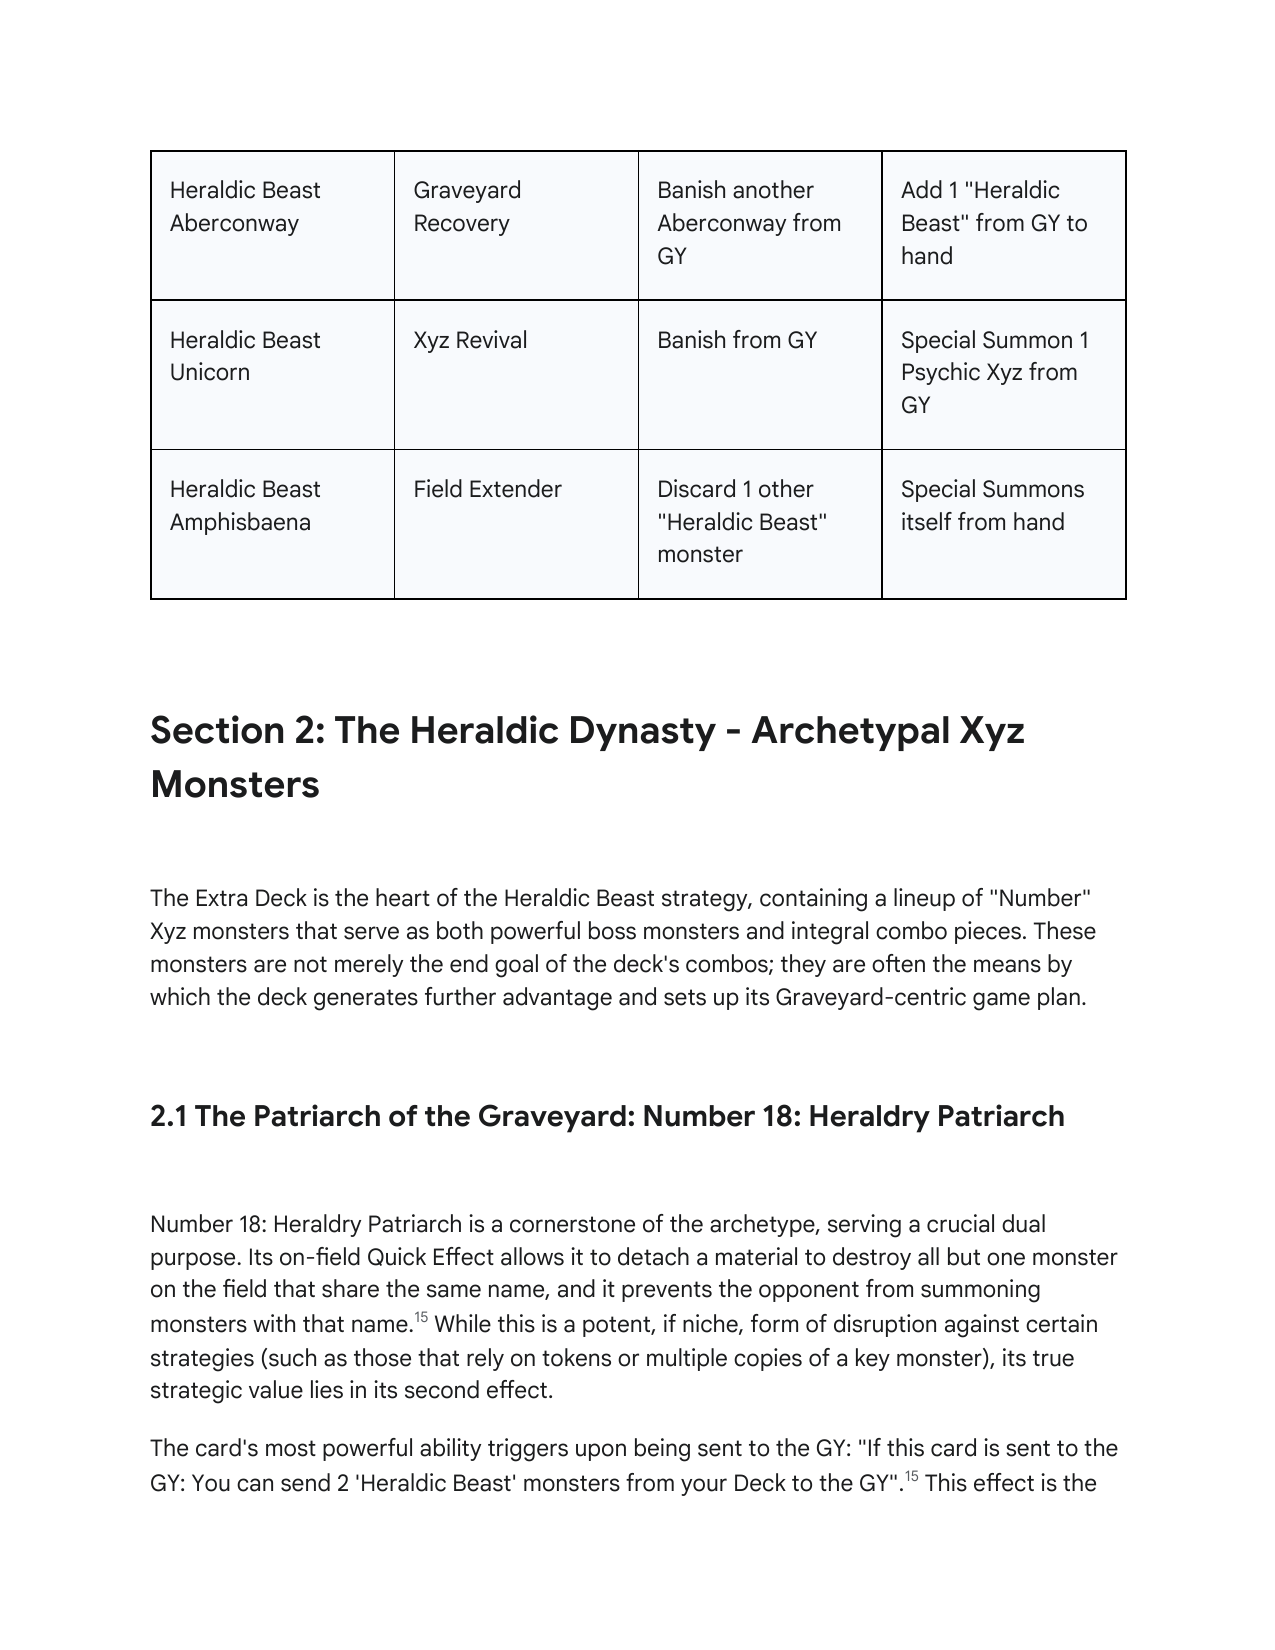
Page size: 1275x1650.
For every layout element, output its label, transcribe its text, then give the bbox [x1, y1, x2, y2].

text The Extra Deck is the heart of the Heraldic Beast strategy, containing a lineup of "Number" Xyz monsters that serve as both powerful boss monsters and integral combo pieces. These monsters are not merely the end goal of the deck's combos; they are often the means by which the deck generates further advantage and sets up its Graveyard-centric game plan. [150, 885, 1125, 1012]
table_cell Add 1 "Heraldic Beast" from GY to hand [883, 152, 1125, 299]
table_cell Graveyard Recovery [395, 152, 638, 299]
table_cell Special Summons itself from hand [883, 450, 1125, 598]
table_cell Discard 1 other "Heraldic Beast" monster [639, 450, 881, 598]
subtitle Section 2: The Heraldic Dynasty - Archetypal Xyz Monsters [150, 707, 1125, 808]
table_cell Heraldic Beast Amphisbaena [152, 450, 394, 598]
table_cell Banish from GY [639, 301, 881, 449]
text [150, 1434, 1125, 1499]
table_cell Heraldic Beast Aberconway [152, 152, 394, 299]
table_cell Heraldic Beast Unicorn [152, 301, 394, 449]
subtitle 2.1 The Patriarch of the Graveyard: Number 18: Heraldry Patriarch [150, 1098, 1125, 1135]
table_cell Banish another Aberconway from GY [639, 152, 881, 299]
table_cell Field Extender [395, 450, 638, 598]
table_cell Xyz Revival [395, 301, 638, 449]
table_cell Special Summon 1 Psychic Xyz from GY [883, 301, 1125, 449]
text Number 18: Heraldry Patriarch is a cornerstone of the archetype, serving a crucial dual purpose. Its on-field Quick Effect allows it to detach a material to destroy all but one monster on the field that share the same name, and it prevents the opponent from summoning monsters with that name.15 While this is a potent, if niche, form of disruption against certain strategies (such as those that rely on tokens or multiple copies of a key monster), its true strategic value lies in its second effect. [150, 1210, 1125, 1405]
